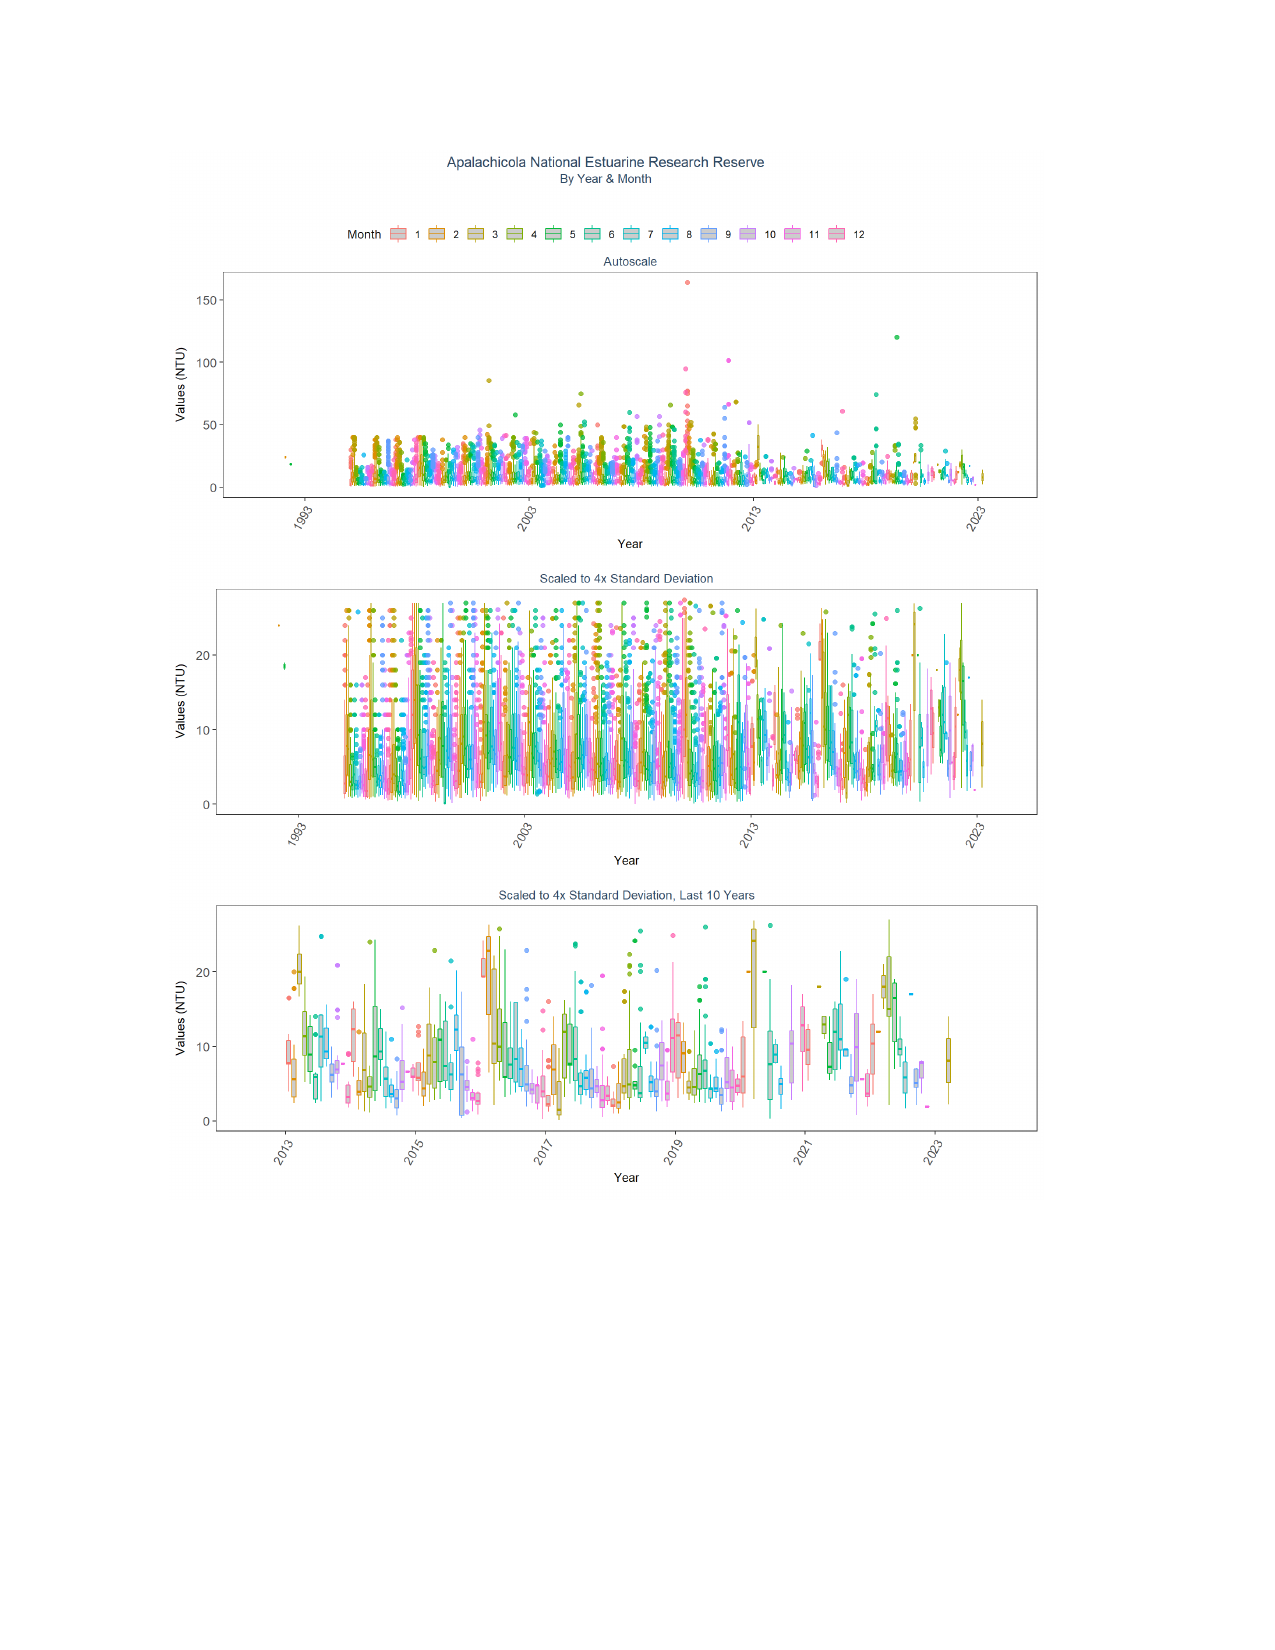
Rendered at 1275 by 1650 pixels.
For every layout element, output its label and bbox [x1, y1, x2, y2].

picture [168, 150, 1044, 1200]
